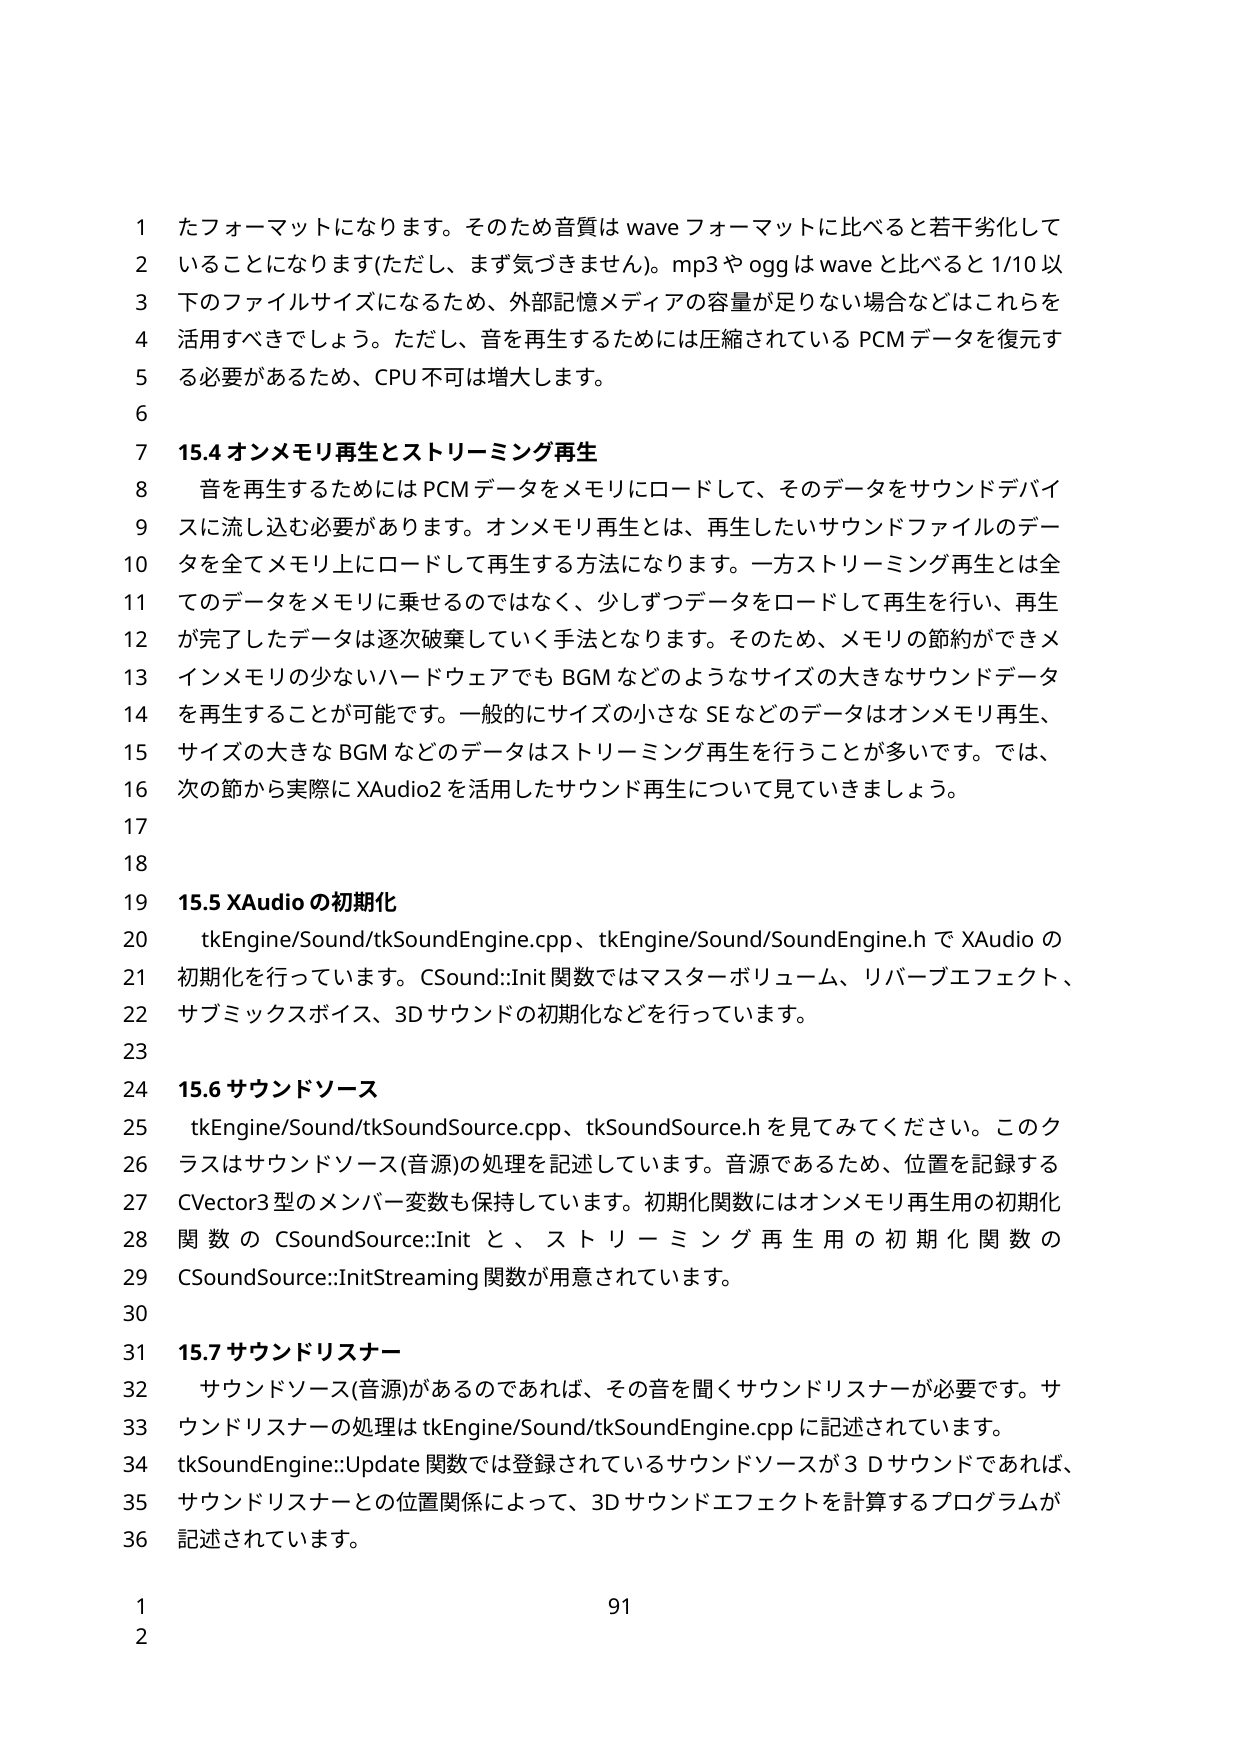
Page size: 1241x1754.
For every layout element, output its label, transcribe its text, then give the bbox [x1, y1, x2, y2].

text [177, 207, 1063, 394]
text サウンドソース(音源)があるのであれば、その音を聞くサウンドリスナーが必要です。サウンドリスナーの処理はtkEngine/Sound/tkSoundEngine.cppに記述されています。 [177, 1369, 1063, 1444]
text 15.7 サウンドリスナー [177, 1332, 1063, 1369]
text tkEngine/Sound/tkSoundEngine.cpp、tkEngine/Sound/SoundEngine.hでXAudioの初期化を行っています。CSound::Init関数ではマスターボリューム、リバーブエフェクト、サブミックスボイス、3Dサウンドの初期化などを行っています。 [177, 919, 1063, 1032]
text tkSoundEngine::Update関数では登録されているサウンドソースが３Dサウンドであれば、サウンドリスナーとの位置関係によって、3Dサウンドエフェクトを計算するプログラムが記述されています。 [177, 1444, 1063, 1557]
text tkEngine/Sound/tkSoundSource.cpp、tkSoundSource.hを見てみてください。このクラスはサウンドソース(音源)の処理を記述しています。音源であるため、位置を記録するCVector3型のメンバー変数も保持しています。初期化関数にはオンメモリ再生用の初期化関数のCSoundSource::Initと、ストリーミング再生用の初期化関数のCSoundSource::InitStreaming関数が用意されています。 [177, 1107, 1063, 1294]
text 15.6 サウンドソース [177, 1069, 1063, 1107]
text 15.4 オンメモリ再生とストリーミング再生 [177, 432, 1063, 469]
text 15.5 XAudioの初期化 [177, 882, 1063, 919]
text 音を再生するためにはPCMデータをメモリにロードして、そのデータをサウンドデバイスに流し込む必要があります。オンメモリ再生とは、再生したいサウンドファイルのデータを全てメモリ上にロードして再生する方法になります。一方ストリーミング再生とは全てのデータをメモリに乗せるのではなく、少しずつデータをロードして再生を行い、再生が完了したデータは逐次破棄していく手法となります。そのため、メモリの節約ができメインメモリの少ないハードウェアでもBGMなどのようなサイズの大きなサウンドデータを再生することが可能です。一般的にサイズの小さなSEなどのデータはオンメモリ再生、サイズの大きなBGMなどのデータはストリーミング再生を行うことが多いです。では、次の節から実際にXAudio2を活用したサウンド再生について見ていきましょう。 [177, 469, 1063, 807]
